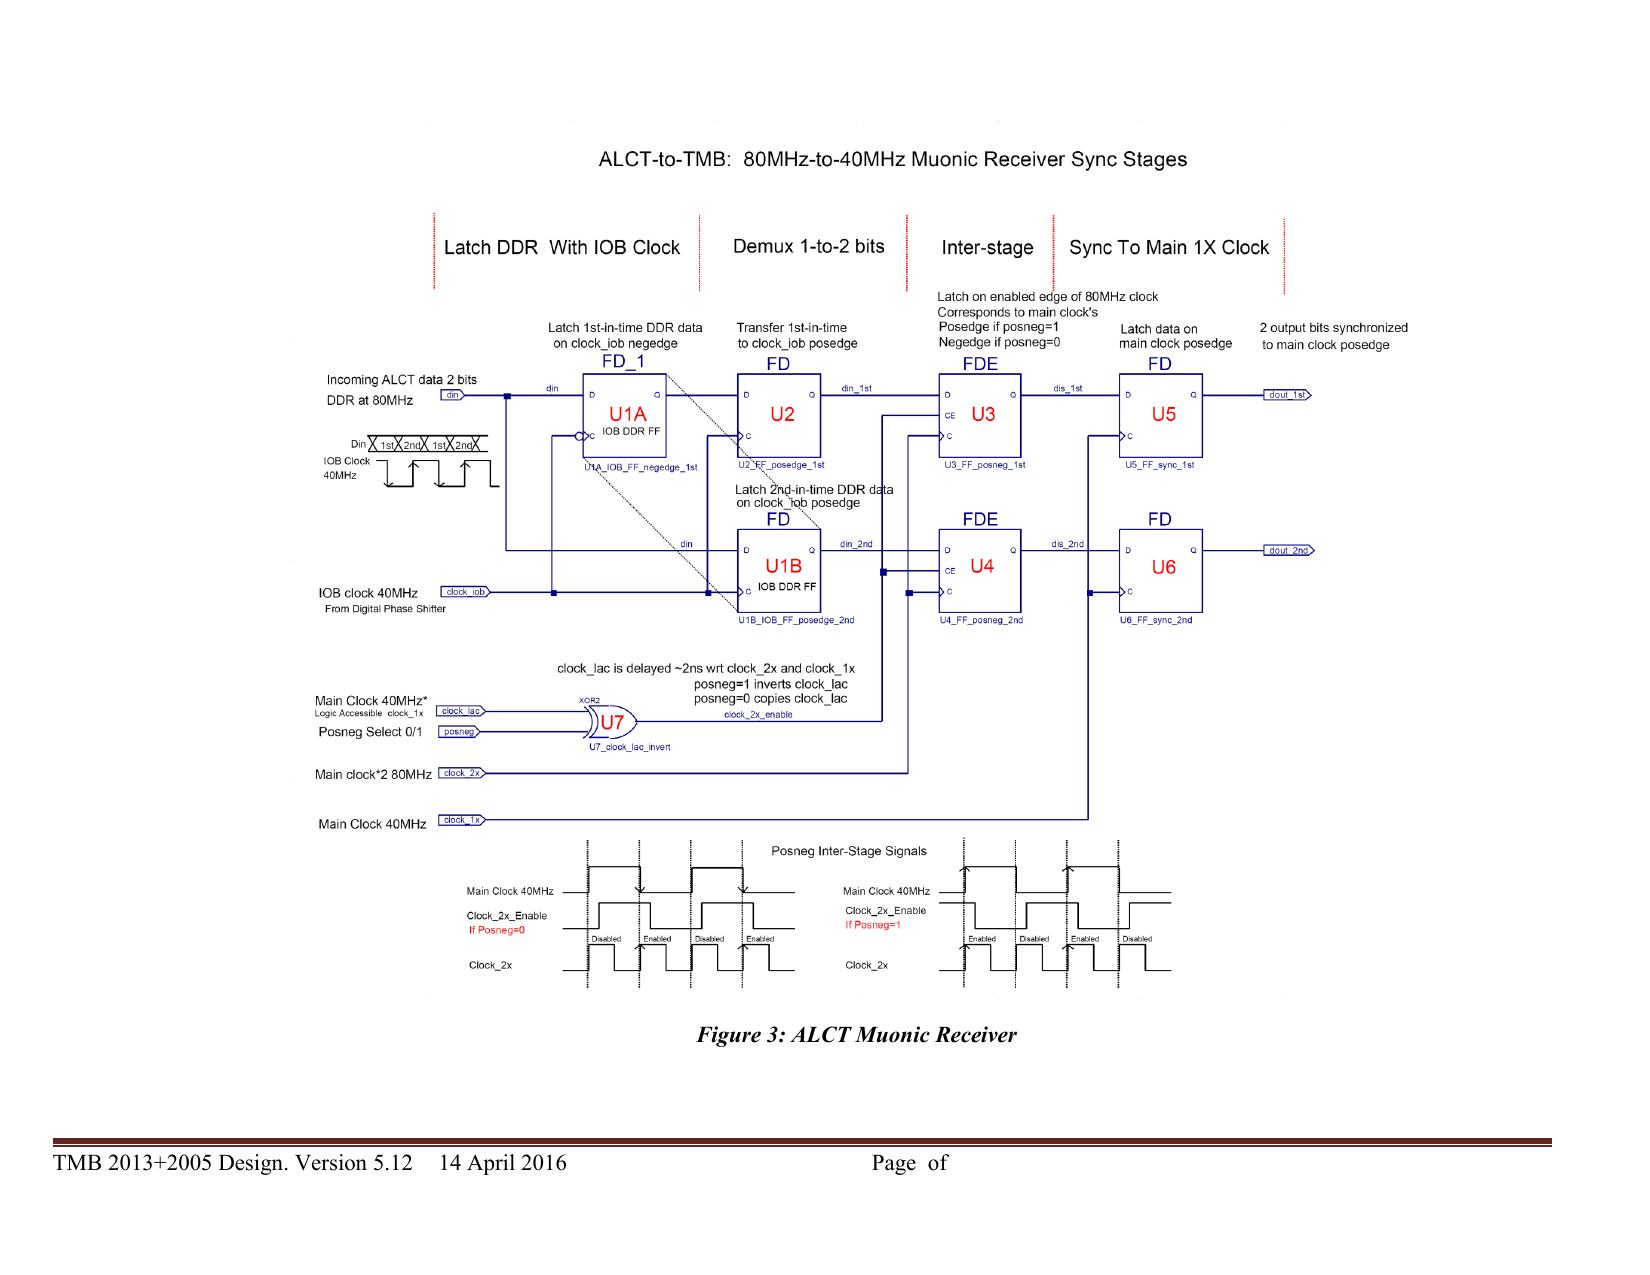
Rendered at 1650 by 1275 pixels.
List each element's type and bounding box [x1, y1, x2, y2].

picture [290, 121, 1422, 1000]
